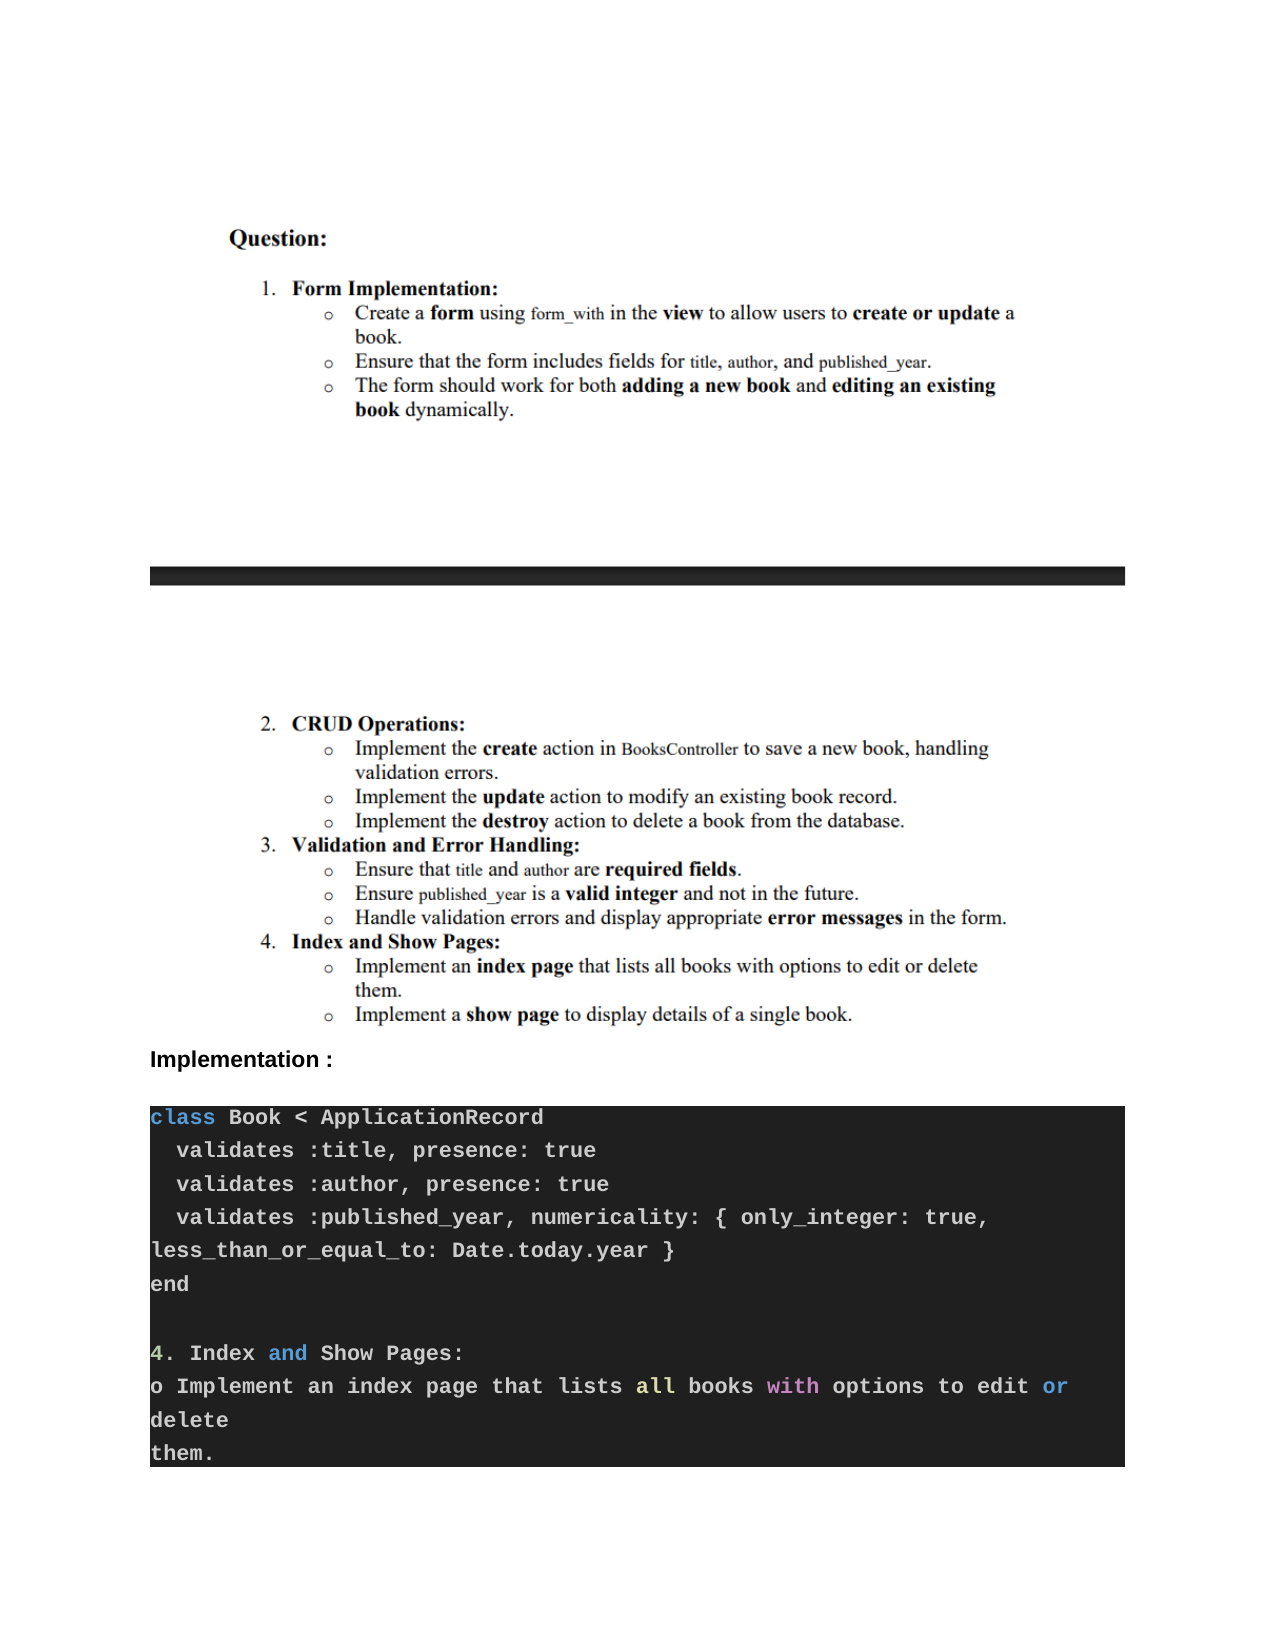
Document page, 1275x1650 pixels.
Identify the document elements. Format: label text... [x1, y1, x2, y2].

text 4. Index and Show Pages: [150, 1342, 1125, 1367]
text end [150, 1273, 1125, 1298]
text class Book < ApplicationRecord [150, 1106, 1125, 1131]
text validates :title, presence: true [150, 1139, 1125, 1164]
text o Implement an index page that lists all books with options to edit or delete [150, 1376, 1125, 1434]
text them. [150, 1442, 1125, 1467]
picture [150, 210, 1125, 1042]
text validates :author, presence: true [150, 1173, 1125, 1198]
text Implementation : [150, 1046, 1125, 1072]
text validates :published_year, numericality: { only_integer: true, less_than_or_equal_to: Date.today.year } [150, 1206, 1125, 1264]
